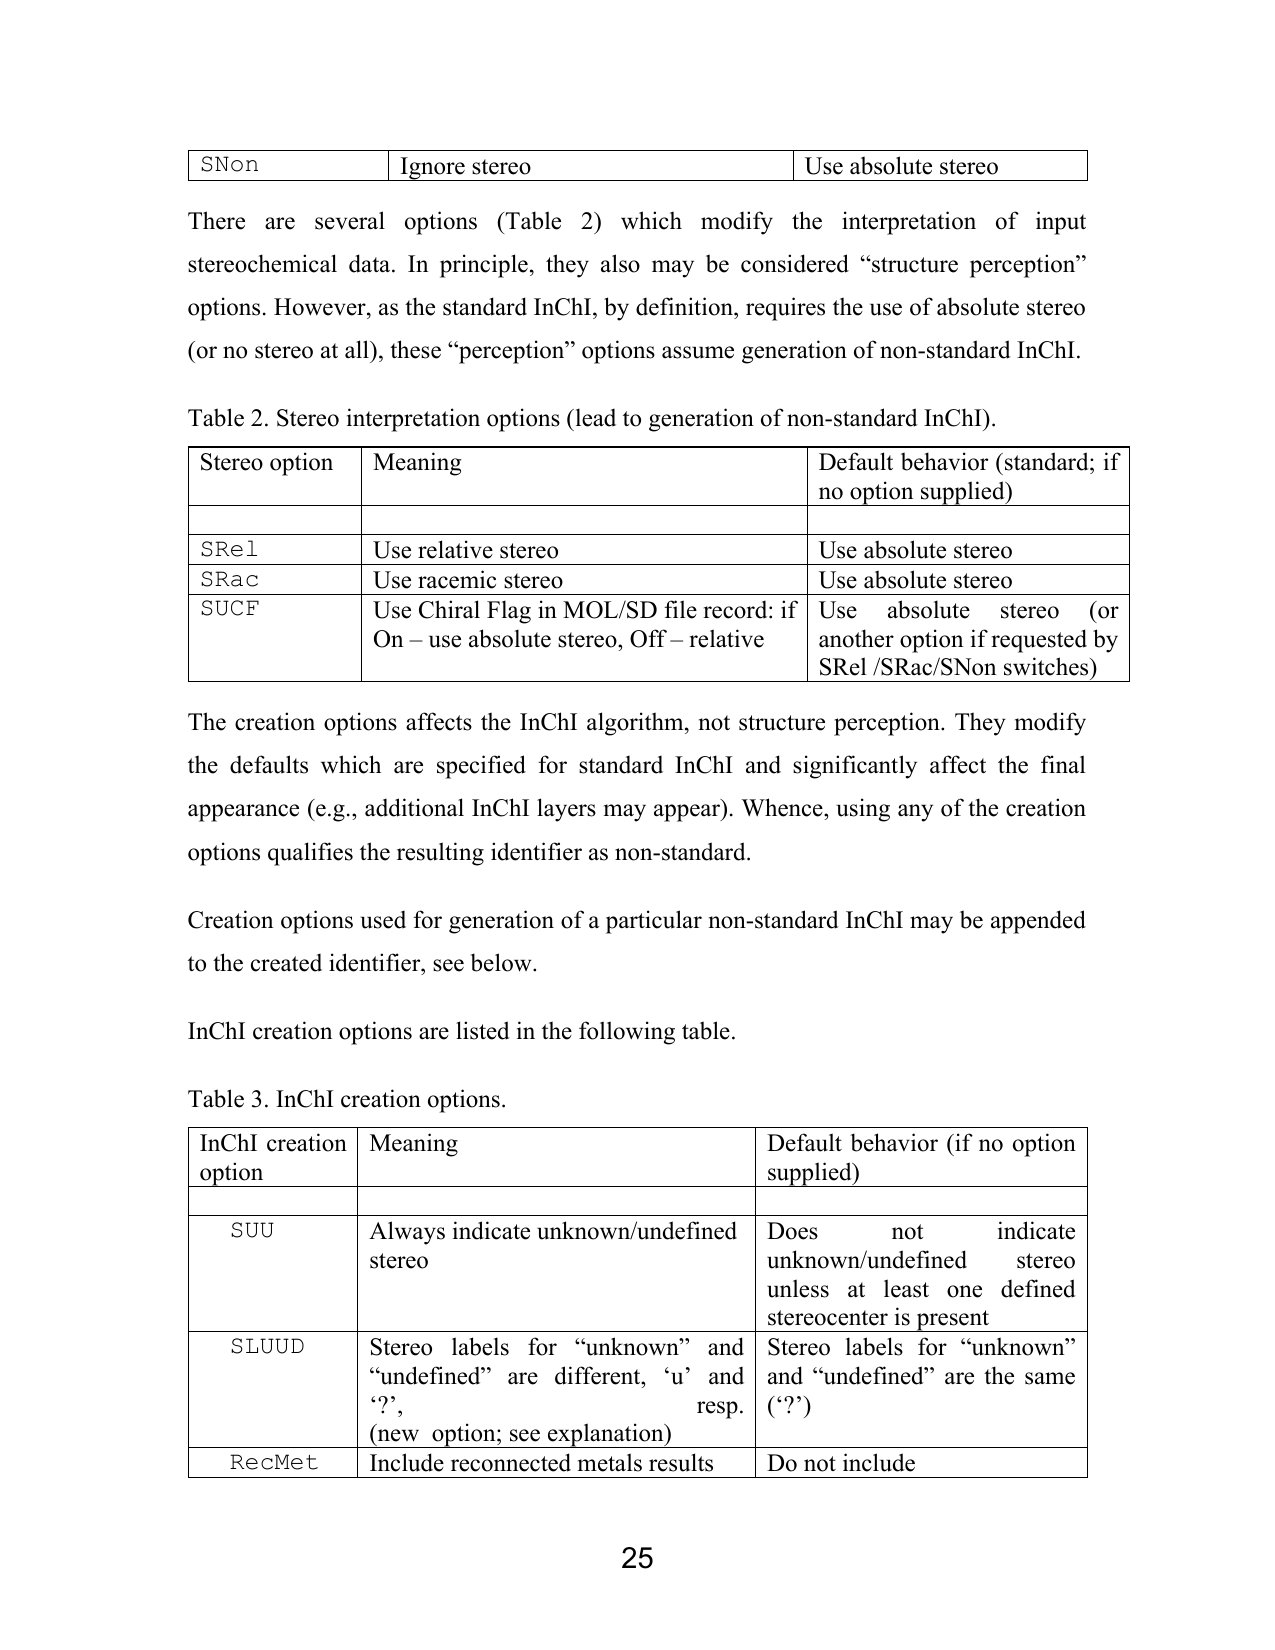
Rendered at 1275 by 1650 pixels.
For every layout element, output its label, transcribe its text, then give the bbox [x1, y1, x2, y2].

table_header Stereo option [189, 448, 361, 505]
table_cell [808, 506, 1129, 534]
text InChI creation options are listed in the following table. [187, 1016, 1087, 1045]
table_cell Use absolute stereo [808, 535, 1129, 564]
table_cell SLUUD [189, 1332, 357, 1447]
table_cell Use absolute stereo (or another option if requested by SRel /SRac/SNon switches) [808, 595, 1129, 681]
table_cell [756, 1187, 1087, 1215]
table_cell Use relative stereo [362, 535, 807, 564]
table_header InChI creation option [189, 1128, 357, 1186]
table_cell SNon [189, 151, 388, 180]
text Table 2. Stereo interpretation options (lead to generation of non-standard InChI). [187, 403, 1087, 432]
table_cell Does not indicate unknown/undefined stereo unless at least one defined stereocenter is present [756, 1216, 1087, 1331]
table_cell SUCF [189, 595, 361, 681]
text Table 3. InChI creation options. [187, 1084, 1087, 1113]
text There are several options (Table 2) which modify the interpretation of input stereochemical data. In principle, they also may be considered “structure perception” options. However, as the standard InChI, by definition, requires the use of absolute stereo (or no stereo at all), these “perception” options assume generation of non-standard InChI. [187, 206, 1087, 364]
table_cell [362, 506, 807, 534]
table_header Default behavior (if no option supplied) [756, 1128, 1087, 1186]
table_cell Always indicate unknown/undefined stereo [358, 1216, 755, 1331]
table_cell Stereo labels for “unknown” and “undefined” are the same (‘?’) [756, 1332, 1087, 1447]
table_header Meaning [358, 1128, 755, 1186]
table_cell SRel [189, 535, 361, 564]
table_cell SRac [189, 565, 361, 594]
table_cell Use racemic stereo [362, 565, 807, 594]
table_cell Use absolute stereo [808, 565, 1129, 594]
table_cell Use Chiral Flag in MOL/SD file record: if On – use absolute stereo, Off – relative [362, 595, 807, 681]
table_cell SUU [189, 1216, 357, 1331]
table_cell RecMet [189, 1448, 357, 1477]
text The creation options affects the InChI algorithm, not structure perception. They modify the defaults which are specified for standard InChI and significantly affect the final appearance (e.g., additional InChI layers may appear). Whence, using any of the creation options qualifies the resulting identifier as non-standard. [187, 707, 1087, 865]
table_header Default behavior (standard; if no option supplied) [808, 448, 1129, 505]
table_header Meaning [362, 448, 807, 505]
table_cell [358, 1187, 755, 1215]
table_cell Use absolute stereo [794, 151, 1087, 180]
table_cell [189, 1187, 357, 1215]
table_cell Stereo labels for “unknown” and “undefined” are different, ‘u’ and ‘?’, resp. (new option; see explanation) [358, 1332, 755, 1447]
table_cell Include reconnected metals results [358, 1448, 755, 1477]
table_cell Do not include [756, 1448, 1087, 1477]
text Creation options used for generation of a particular non-standard InChI may be appended to the created identifier, see below. [187, 905, 1087, 977]
table_cell Ignore stereo [389, 151, 793, 180]
table_cell [189, 506, 361, 534]
